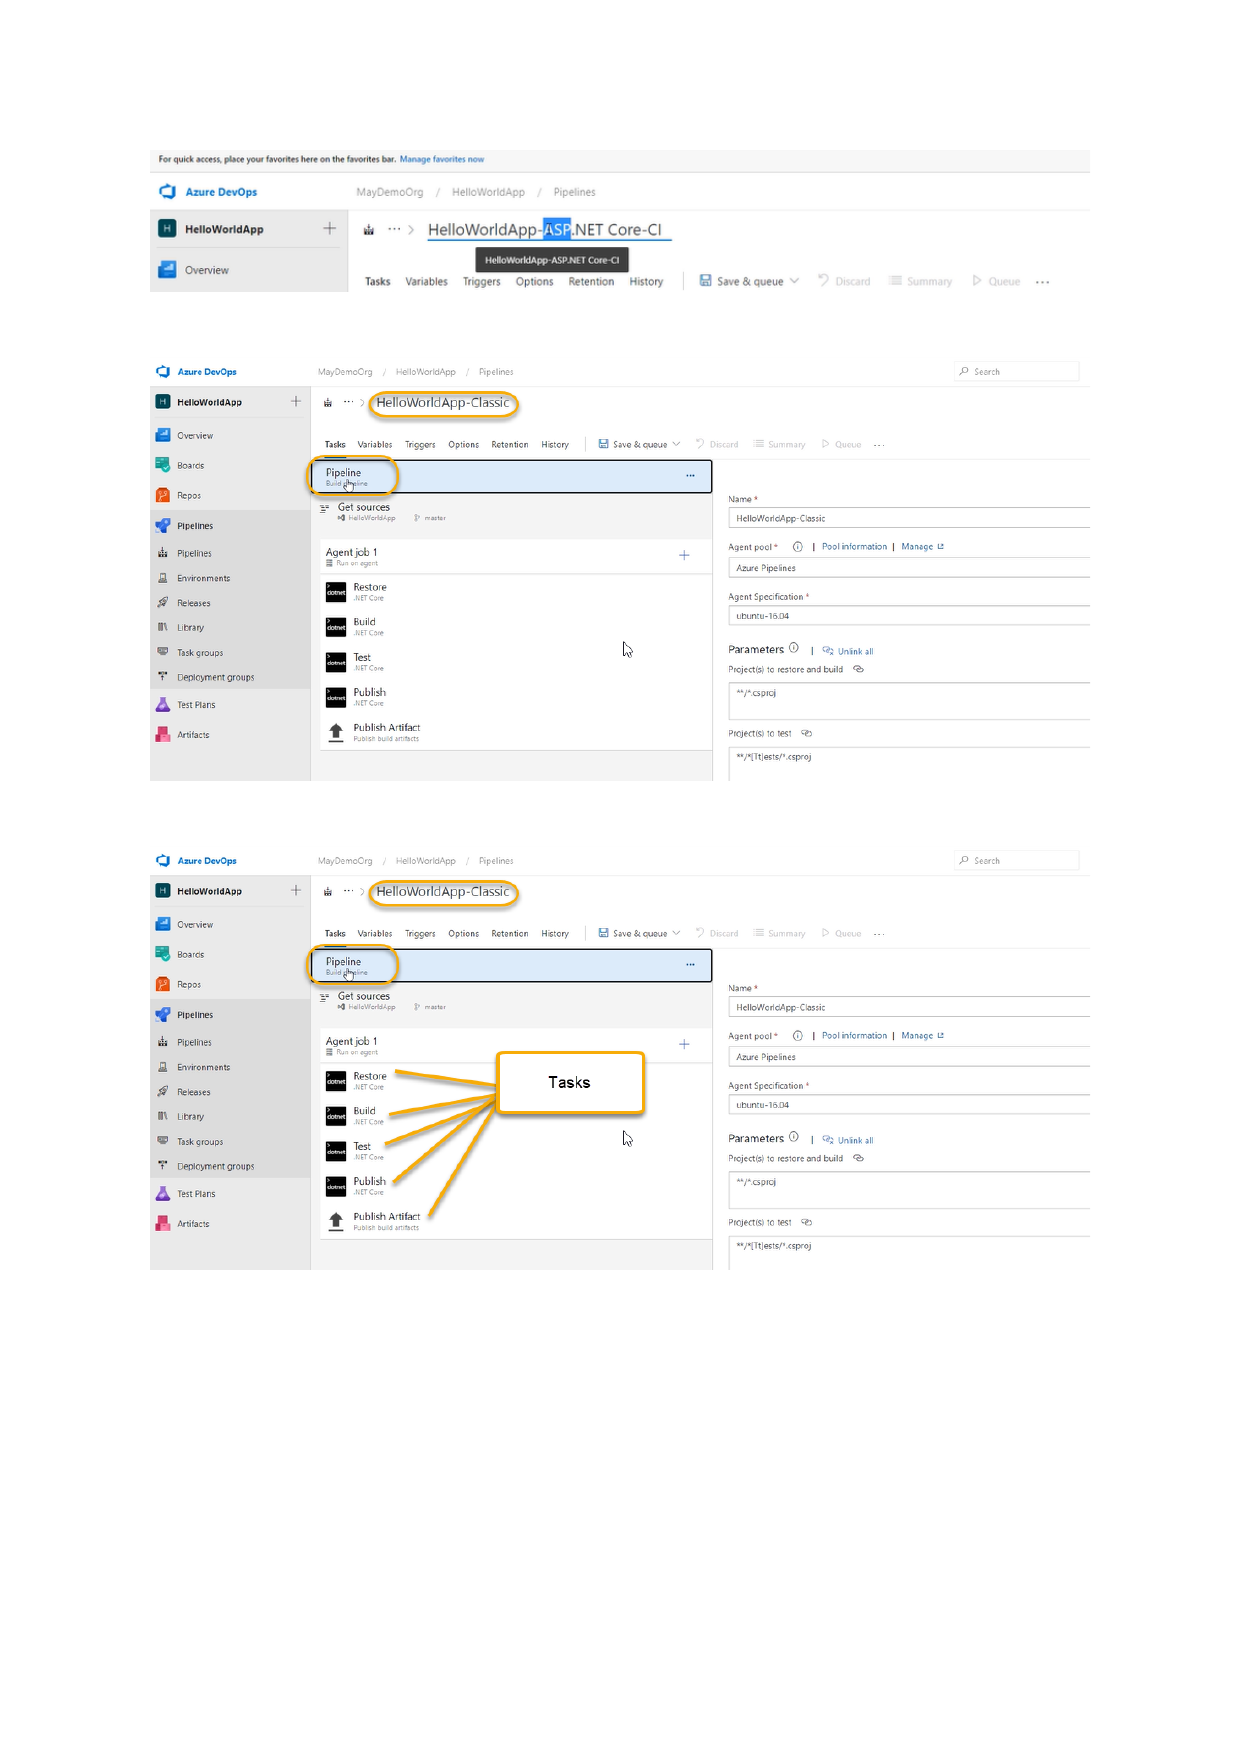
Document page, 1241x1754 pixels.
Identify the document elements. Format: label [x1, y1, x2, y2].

picture [150, 846, 1091, 1270]
picture [150, 357, 1091, 781]
picture [150, 150, 1091, 292]
